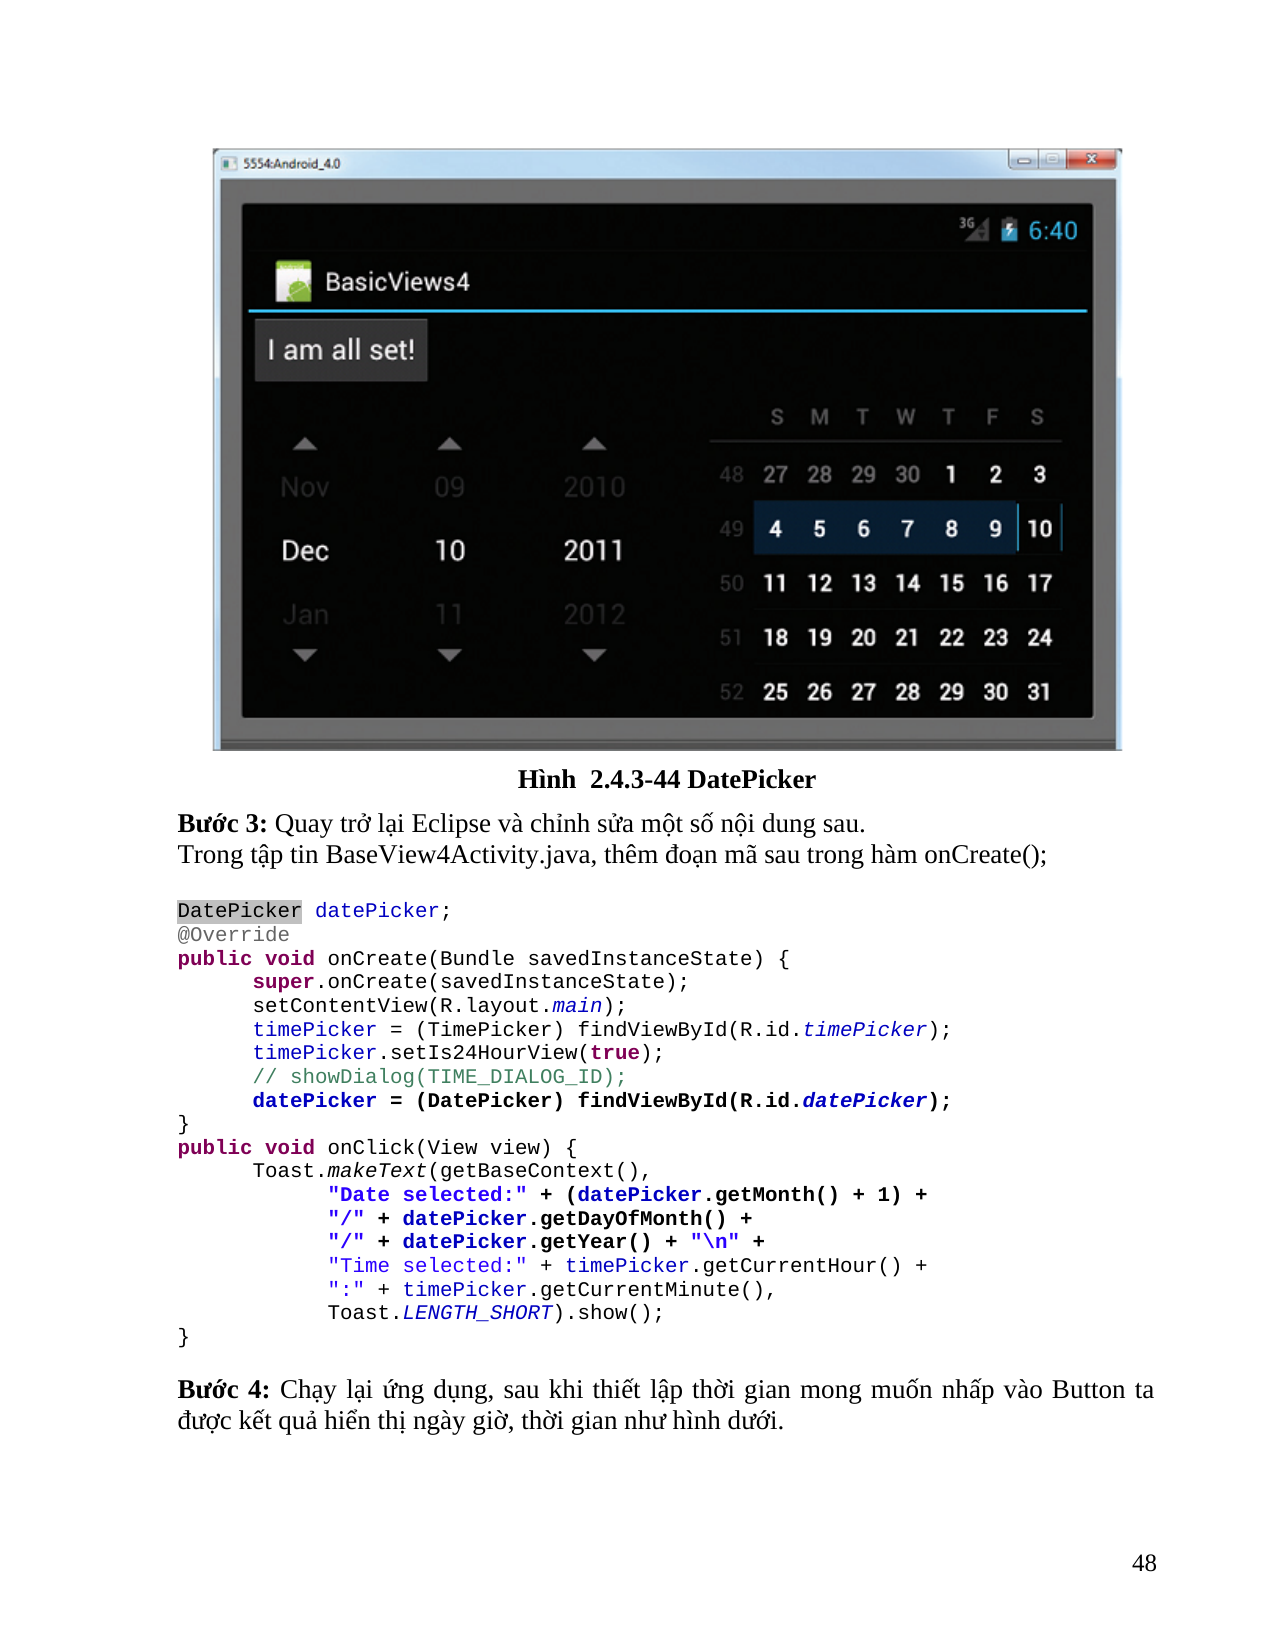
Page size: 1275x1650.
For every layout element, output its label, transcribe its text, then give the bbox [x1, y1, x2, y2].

text "/" + datePicker.getDayOfMonth() + [177, 1208, 1157, 1231]
text timePicker = (TimePicker) findViewById(R.id.timePicker); [177, 1019, 1157, 1042]
text "/" + datePicker.getYear() + "\n" + [177, 1231, 1157, 1255]
text Toast.LENGTH_SHORT).show(); [177, 1302, 1157, 1326]
text public void onClick(View view) { [177, 1137, 1157, 1161]
text Bước 3: Quay trở lại Eclipse và chỉnh sửa một số nội dung sau. [177, 807, 1157, 838]
text } [177, 1113, 1157, 1137]
text ":" + timePicker.getCurrentMinute(), [177, 1279, 1157, 1302]
text @Override [177, 924, 1157, 948]
text Toast.makeText(getBaseContext(), [177, 1161, 1157, 1184]
picture [210, 147, 1124, 751]
text Bước 4: Chạy lại ứng dụng, sau khi thiết lập thời gian mong muốn nhấp vào Button ta được kết quả hiển thị ngày giờ, thời gian như hình dưới. [177, 1373, 1157, 1436]
text } [177, 1326, 1157, 1350]
text "Time selected:" + timePicker.getCurrentHour() + [177, 1255, 1157, 1279]
text setContentView(R.layout.main); [177, 995, 1157, 1019]
text datePicker = (DatePicker) findViewById(R.id.datePicker); [177, 1089, 1157, 1113]
text // showDialog(TIME_DIALOG_ID); [177, 1066, 1157, 1089]
text timePicker.setIs24HourView(true); [177, 1042, 1157, 1066]
text DatePicker datePicker; [302, 900, 1157, 924]
text Trong tập tin BaseView4Activity.java, thêm đoạn mã sau trong hàm onCreate(); [177, 838, 1157, 869]
text super.onCreate(savedInstanceState); [177, 971, 1157, 995]
text "Date selected:" + (datePicker.getMonth() + 1) + [177, 1184, 1157, 1208]
text public void onCreate(Bundle savedInstanceState) { [177, 948, 1157, 971]
